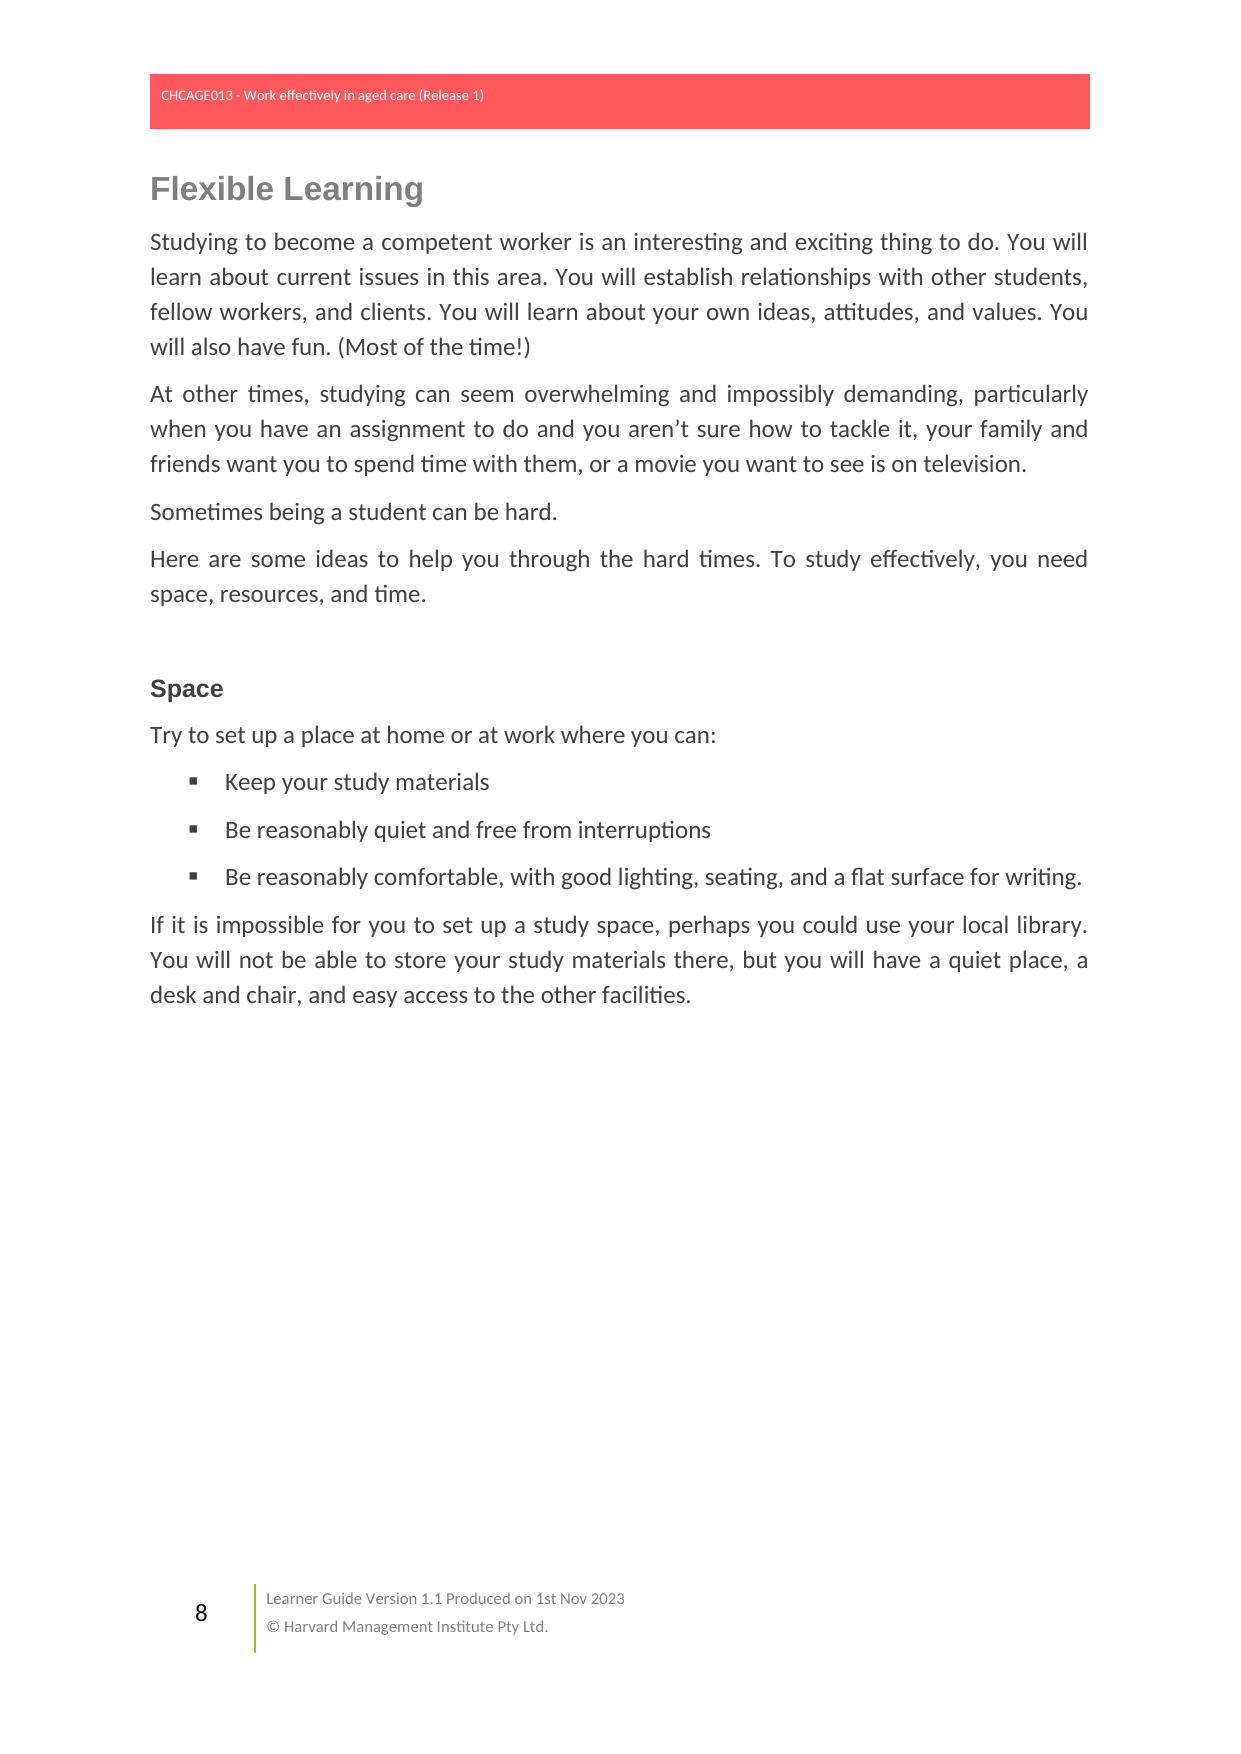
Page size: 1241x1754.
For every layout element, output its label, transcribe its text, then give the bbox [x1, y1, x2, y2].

text If it is impossible for you to set up a study space, perhaps you could use your local library. You will not be able to store your study materials there, but you will have a quiet place, a desk and chair, and easy access to the other facilities. [150, 909, 1090, 1009]
list Be reasonably quiet and free from interruptions [187, 814, 1090, 844]
text Try to set up a place at home or at work where you can: [150, 719, 1090, 749]
text Here are some ideas to help you through the hard times. To study effectively, you need space, resources, and time. [150, 543, 1090, 609]
text Flexible Learning [150, 169, 1090, 208]
text At other times, studying can seem overwhelming and impossibly demanding, particularly when you have an assignment to do and you aren’t sure how to tackle it, your family and friends want you to spend time with them, or a movie you want to see is on television. [150, 378, 1090, 479]
text Sometimes being a student can be hard. [150, 496, 1090, 527]
list Keep your study materials [187, 767, 1090, 797]
text Studying to become a competent worker is an interesting and exciting thing to do. You will learn about current issues in this area. You will establish relationships with other students, fellow workers, and clients. You will learn about your own ideas, attitudes, and values. You will also have fun. (Most of the time!) [150, 226, 1090, 362]
list Be reasonably comfortable, with good lighting, seating, and a flat surface for writing. [187, 862, 1090, 892]
text Space [150, 673, 1090, 702]
